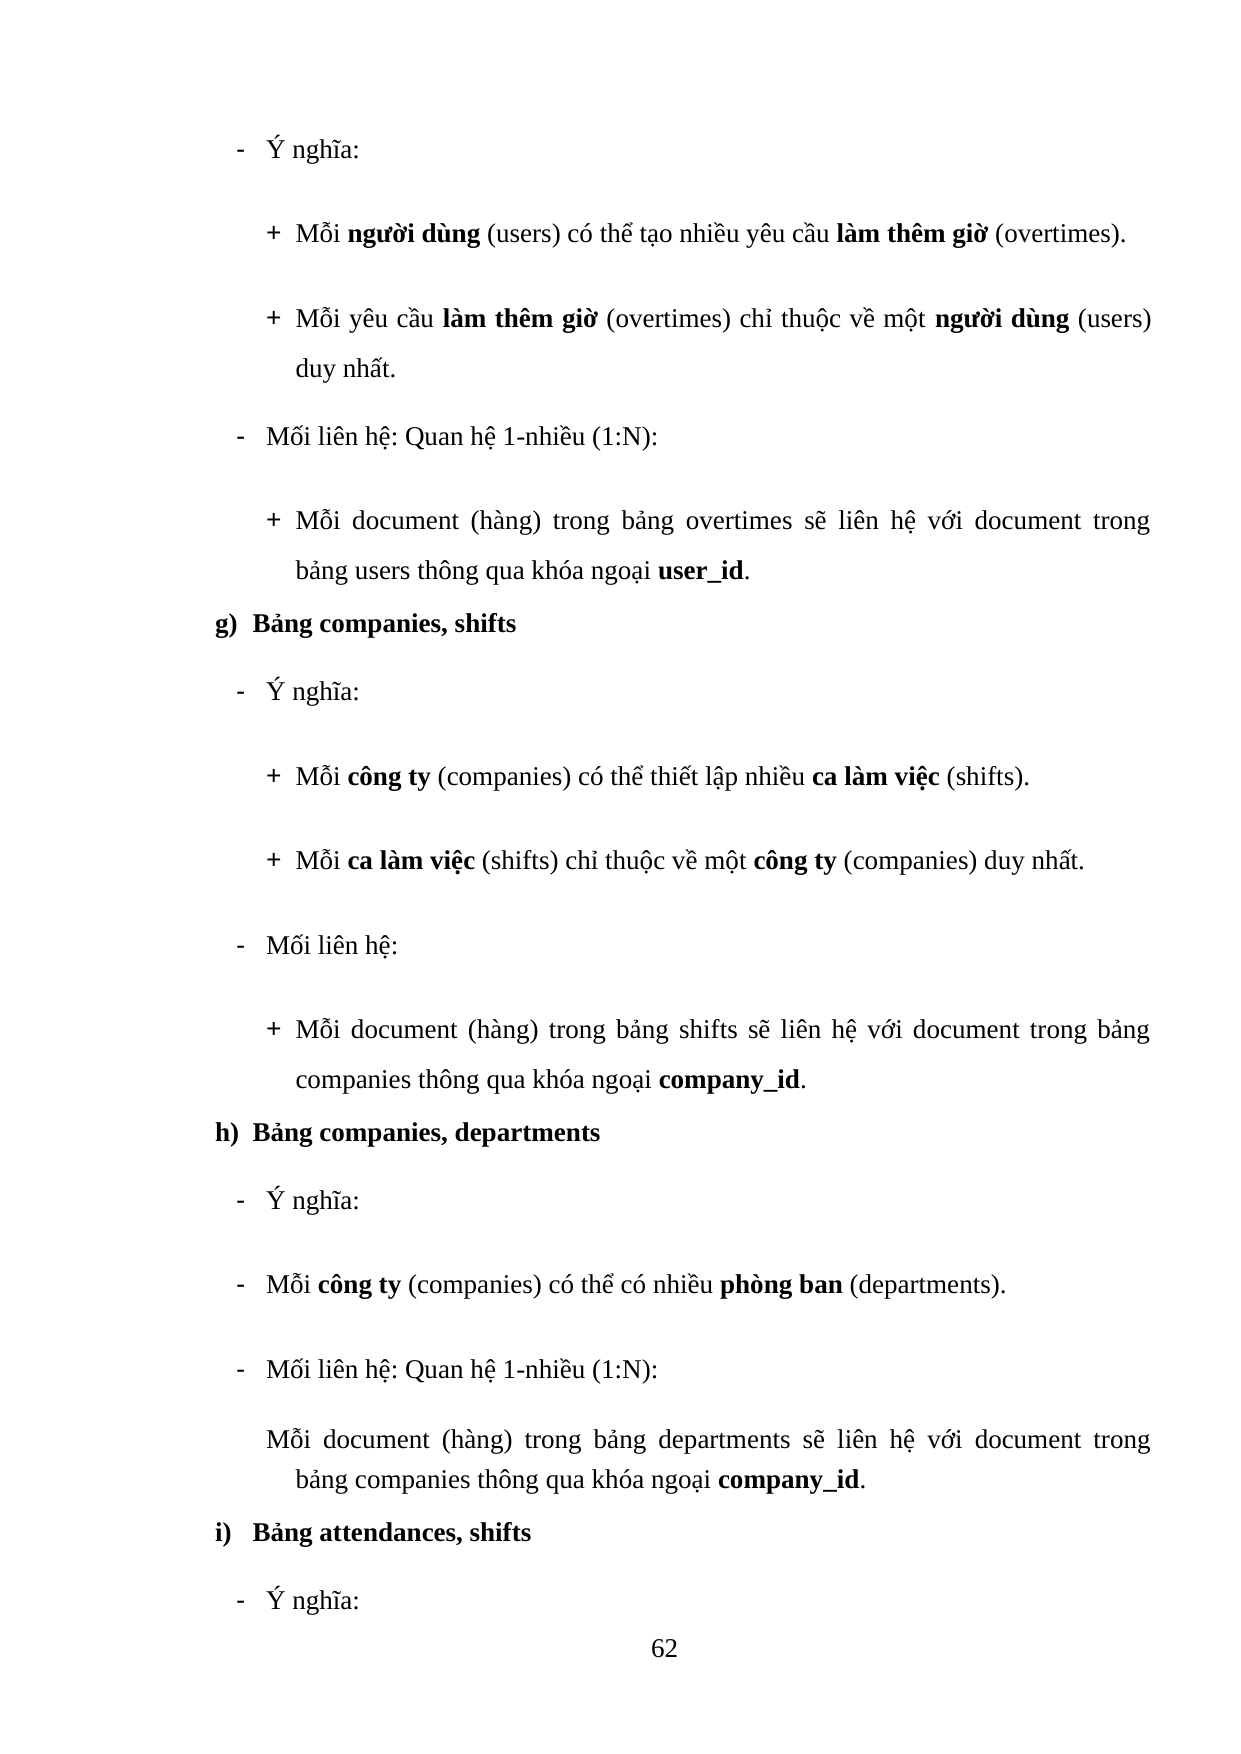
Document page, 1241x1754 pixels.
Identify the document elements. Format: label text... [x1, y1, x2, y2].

list Mối liên hệ: Quan hệ 1-nhiều (1:N): [236, 405, 1152, 461]
list Bảng attendances, shifts [215, 1516, 1152, 1547]
list Ý nghĩa: [236, 118, 1152, 174]
list Mỗi ca làm việc (shifts) chỉ thuộc về một công ty (companies) duy nhất. [266, 829, 1152, 885]
list Mỗi document (hàng) trong bảng overtimes sẽ liên hệ với document trong bảng users thông qua khóa ngoại user_id. [266, 489, 1152, 586]
list Ý nghĩa: [236, 660, 1152, 716]
list Mối liên hệ: [236, 914, 1152, 969]
list Bảng companies, departments [215, 1116, 1152, 1147]
list Mỗi yêu cầu làm thêm giờ (overtimes) chỉ thuộc về một người dùng (users) duy nhất. [266, 287, 1152, 383]
list Bảng companies, shifts [215, 607, 1152, 638]
list Mối liên hệ: Quan hệ 1-nhiều (1:N): [236, 1338, 1152, 1394]
text Mỗi document (hàng) trong bảng departments sẽ liên hệ với document trong bảng companies thông qua khóa ngoại company_id. [266, 1423, 1152, 1494]
list Mỗi công ty (companies) có thể có nhiều phòng ban (departments). [236, 1254, 1152, 1309]
list Mỗi công ty (companies) có thể thiết lập nhiều ca làm việc (shifts). [266, 745, 1152, 800]
list Ý nghĩa: [236, 1169, 1152, 1225]
list Ý nghĩa: [236, 1569, 1152, 1625]
list Mỗi document (hàng) trong bảng shifts sẽ liên hệ với document trong bảng companies thông qua khóa ngoại company_id. [266, 998, 1152, 1094]
list Mỗi người dùng (users) có thể tạo nhiều yêu cầu làm thêm giờ (overtimes). [266, 203, 1152, 258]
